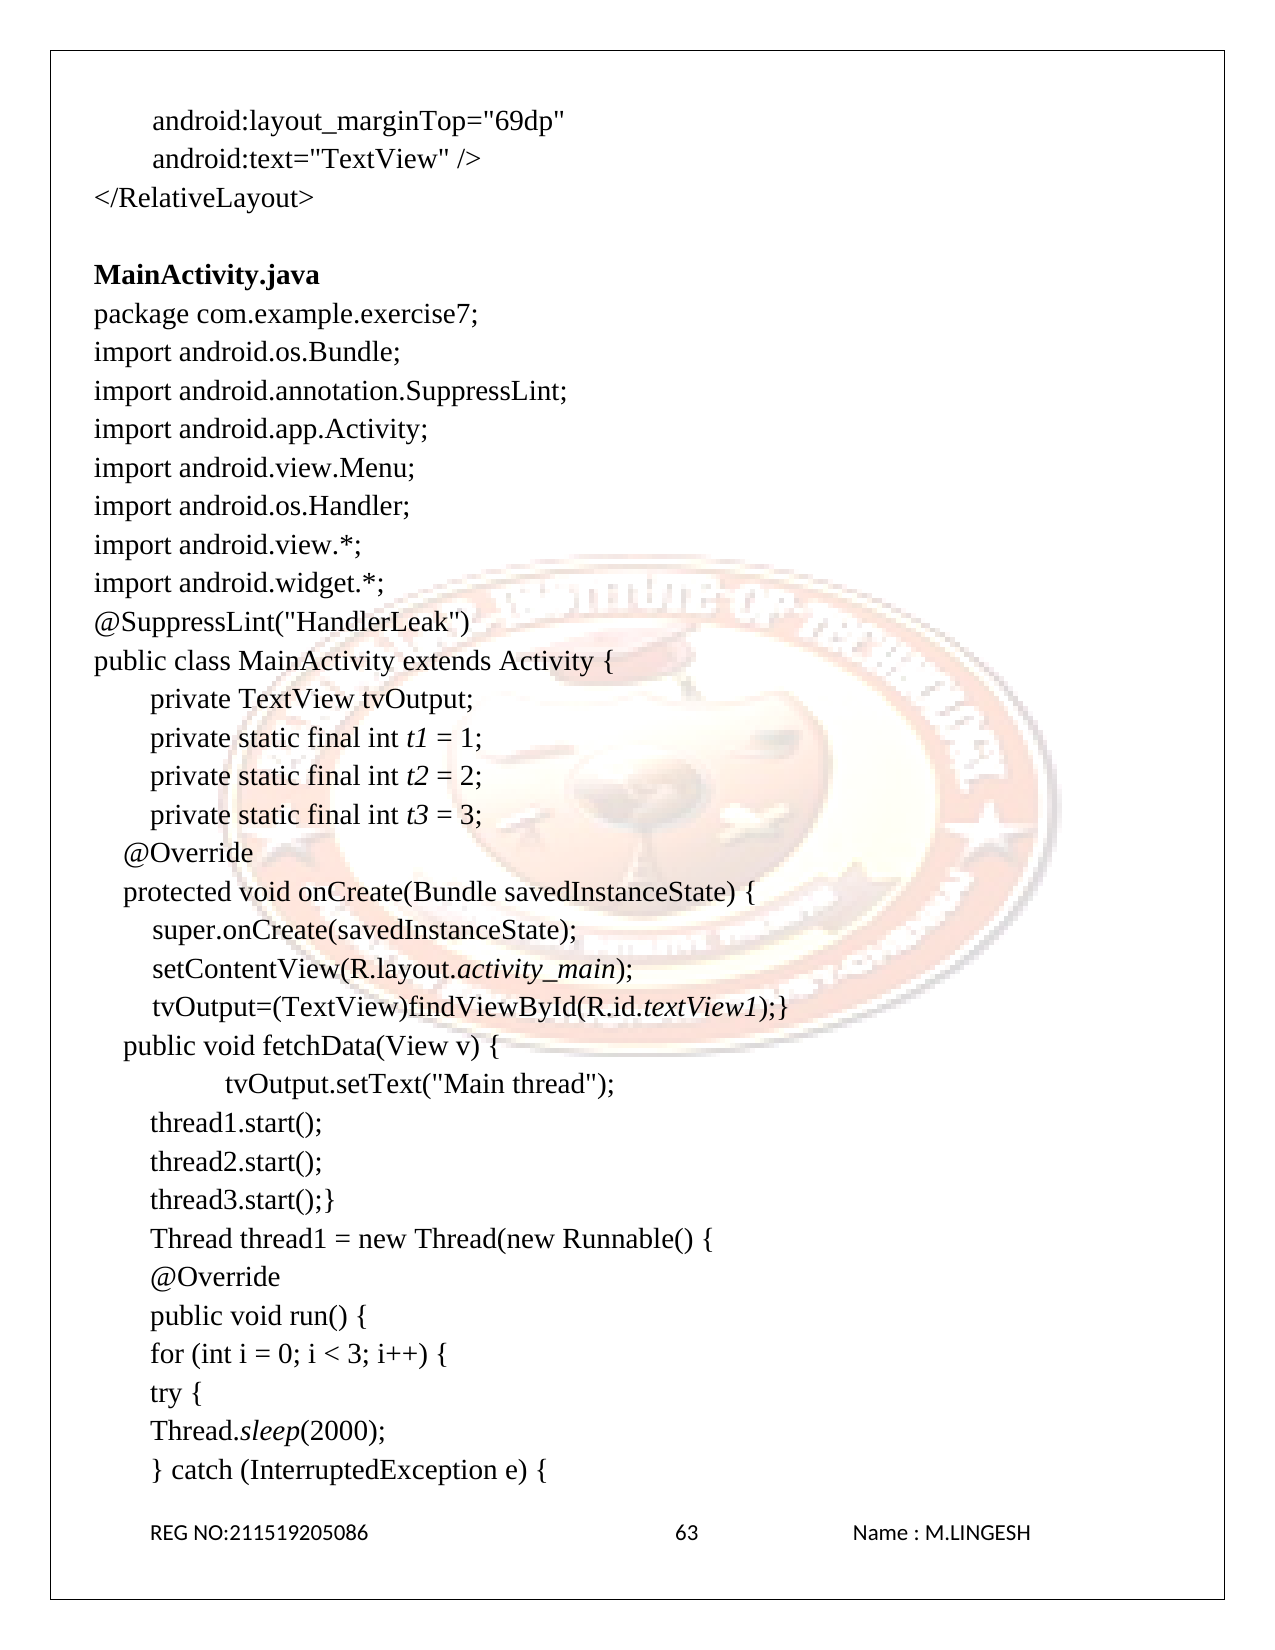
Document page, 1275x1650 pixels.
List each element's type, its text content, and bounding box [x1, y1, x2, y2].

text @Override [94, 835, 1125, 869]
text thread1.start(); [94, 1105, 1125, 1139]
text private static final int t1 = 1; [94, 720, 1125, 753]
text thread2.start(); [94, 1144, 1125, 1177]
text Thread thread1 = new Thread(new Runnable() { [94, 1221, 1125, 1254]
text @Override [94, 1259, 1125, 1293]
text import android.app.Activity; [94, 411, 1125, 445]
text thread3.start();} [94, 1182, 1125, 1216]
text MainActivity.java [94, 257, 1125, 291]
text Thread.sleep(2000); [94, 1413, 1125, 1447]
text import android.view.*; [94, 527, 1125, 561]
text setContentView(R.layout.activity_main); [94, 951, 1125, 984]
text import android.widget.*; [94, 566, 1125, 599]
text </RelativeLayout> [94, 180, 1125, 214]
text private static final int t2 = 2; [94, 758, 1125, 792]
text package com.example.exercise7; [94, 296, 1125, 329]
text @SuppressLint("HandlerLeak") [94, 604, 1125, 638]
text private TextView tvOutput; [94, 681, 1125, 715]
text public void fetchData(View v) { [94, 1028, 1125, 1062]
text android:layout_marginTop="69dp" [94, 103, 1125, 137]
text import android.view.Menu; [94, 450, 1125, 483]
text for (int i = 0; i < 3; i++) { [94, 1336, 1125, 1370]
text super.onCreate(savedInstanceState); [94, 912, 1125, 946]
text try { [94, 1375, 1125, 1408]
text tvOutput.setText("Main thread"); [94, 1067, 1125, 1100]
text protected void onCreate(Bundle savedInstanceState) { [94, 874, 1125, 907]
text import android.os.Handler; [94, 488, 1125, 522]
text public void run() { [94, 1298, 1125, 1331]
text private static final int t3 = 3; [94, 797, 1125, 830]
text import android.os.Bundle; [94, 334, 1125, 368]
text tvOutput=(TextView)findViewById(R.id.textView1);} [94, 989, 1125, 1023]
text android:text="TextView" /> [94, 142, 1125, 175]
text import android.annotation.SuppressLint; [94, 373, 1125, 406]
text } catch (InterruptedException e) { [94, 1452, 1125, 1486]
text public class MainActivity extends Activity { [94, 643, 1125, 676]
